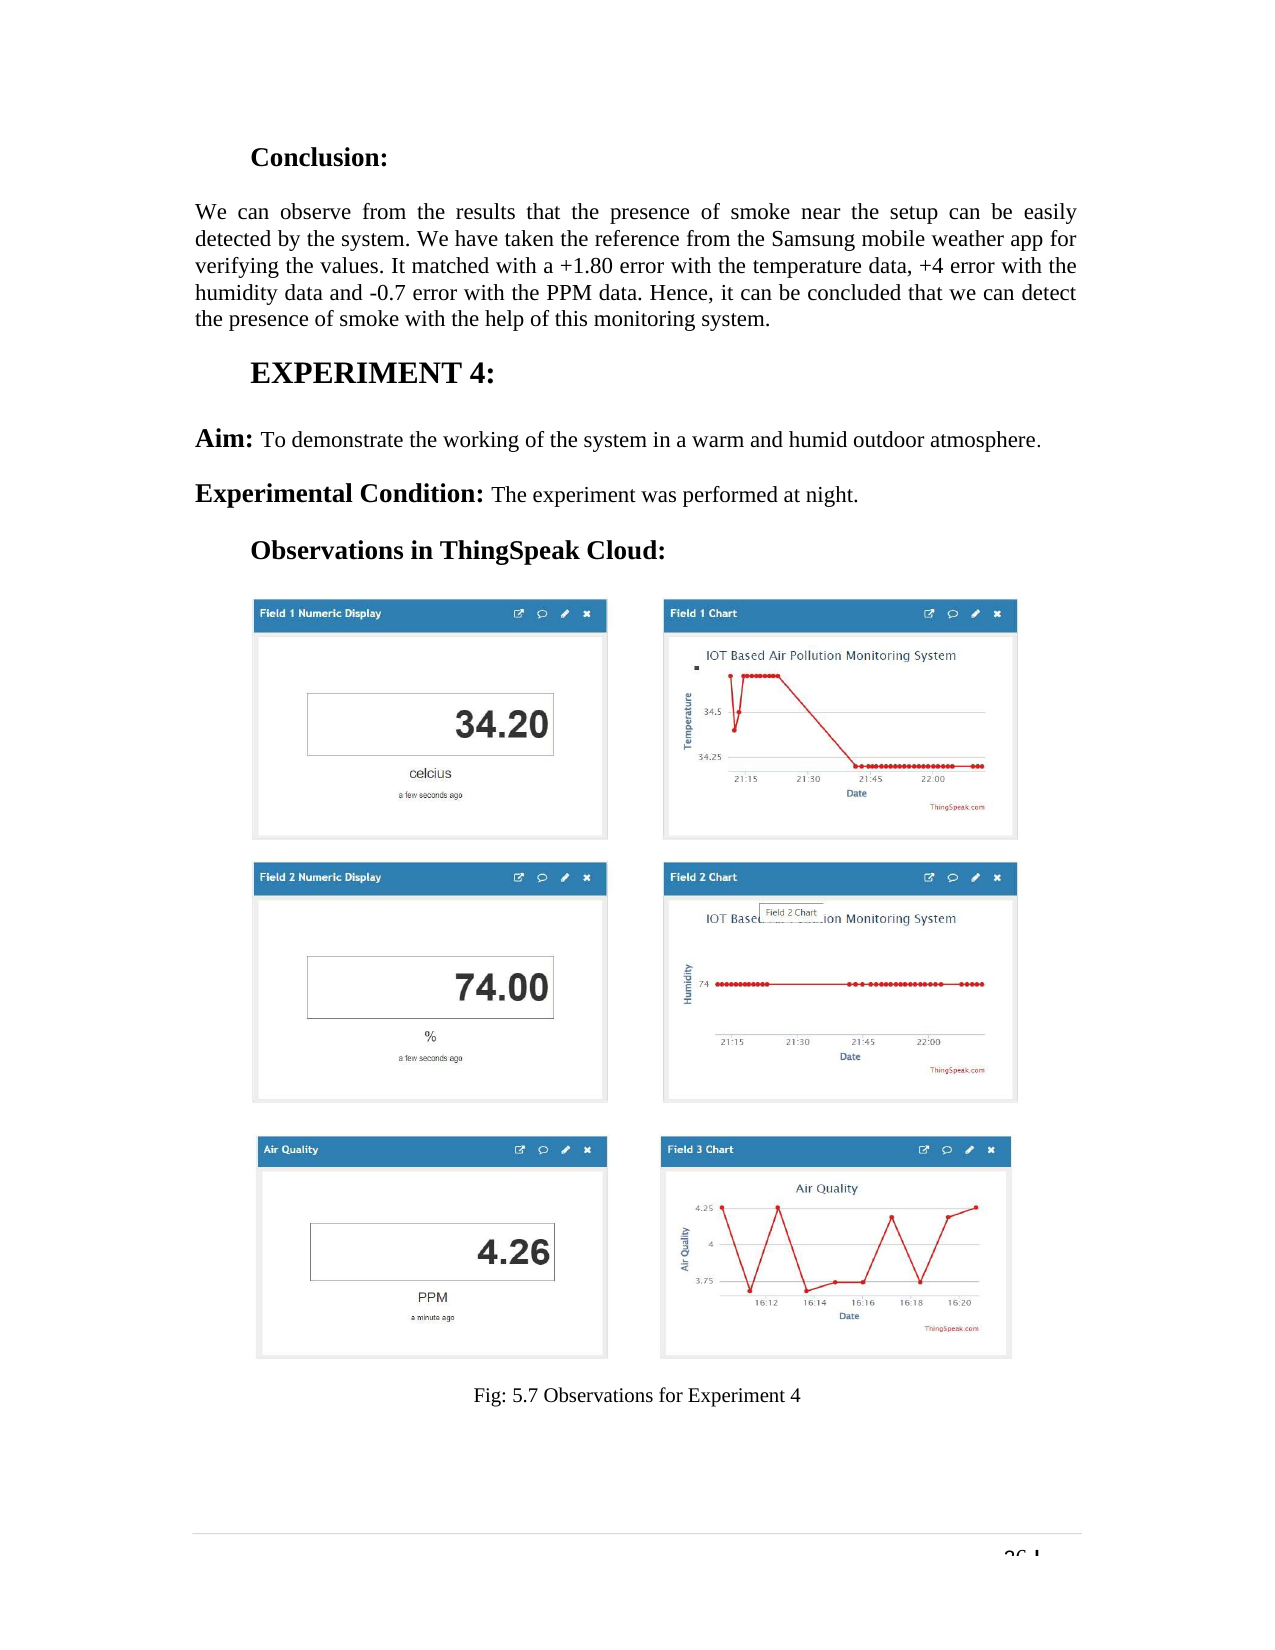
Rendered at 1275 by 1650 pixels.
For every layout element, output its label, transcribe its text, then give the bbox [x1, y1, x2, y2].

text Experimental Condition: The experiment was performed at night. [195, 477, 1137, 508]
subtitle Observations in ThingSpeak Cloud: [195, 534, 1137, 565]
text We can observe from the results that the presence of smoke near the setup can be easily detected by the system. We have taken the reference from the Samsung mobile weather app for verifying the values. It matched with a +1.80 error with the temperature data, +4 error with the humidity data and -0.7 error with the PPM data. Hence, it can be concluded that we can detect the presence of smoke with the help of this monitoring system. [195, 198, 1078, 332]
picture [252, 1134, 1016, 1360]
text Aim: To demonstrate the working of the system in a warm and humid outdoor atmosphere. [195, 422, 1137, 453]
subtitle EXPERIMENT 4: [195, 355, 1137, 391]
picture [251, 597, 1023, 1104]
subtitle Conclusion: [195, 141, 1137, 172]
